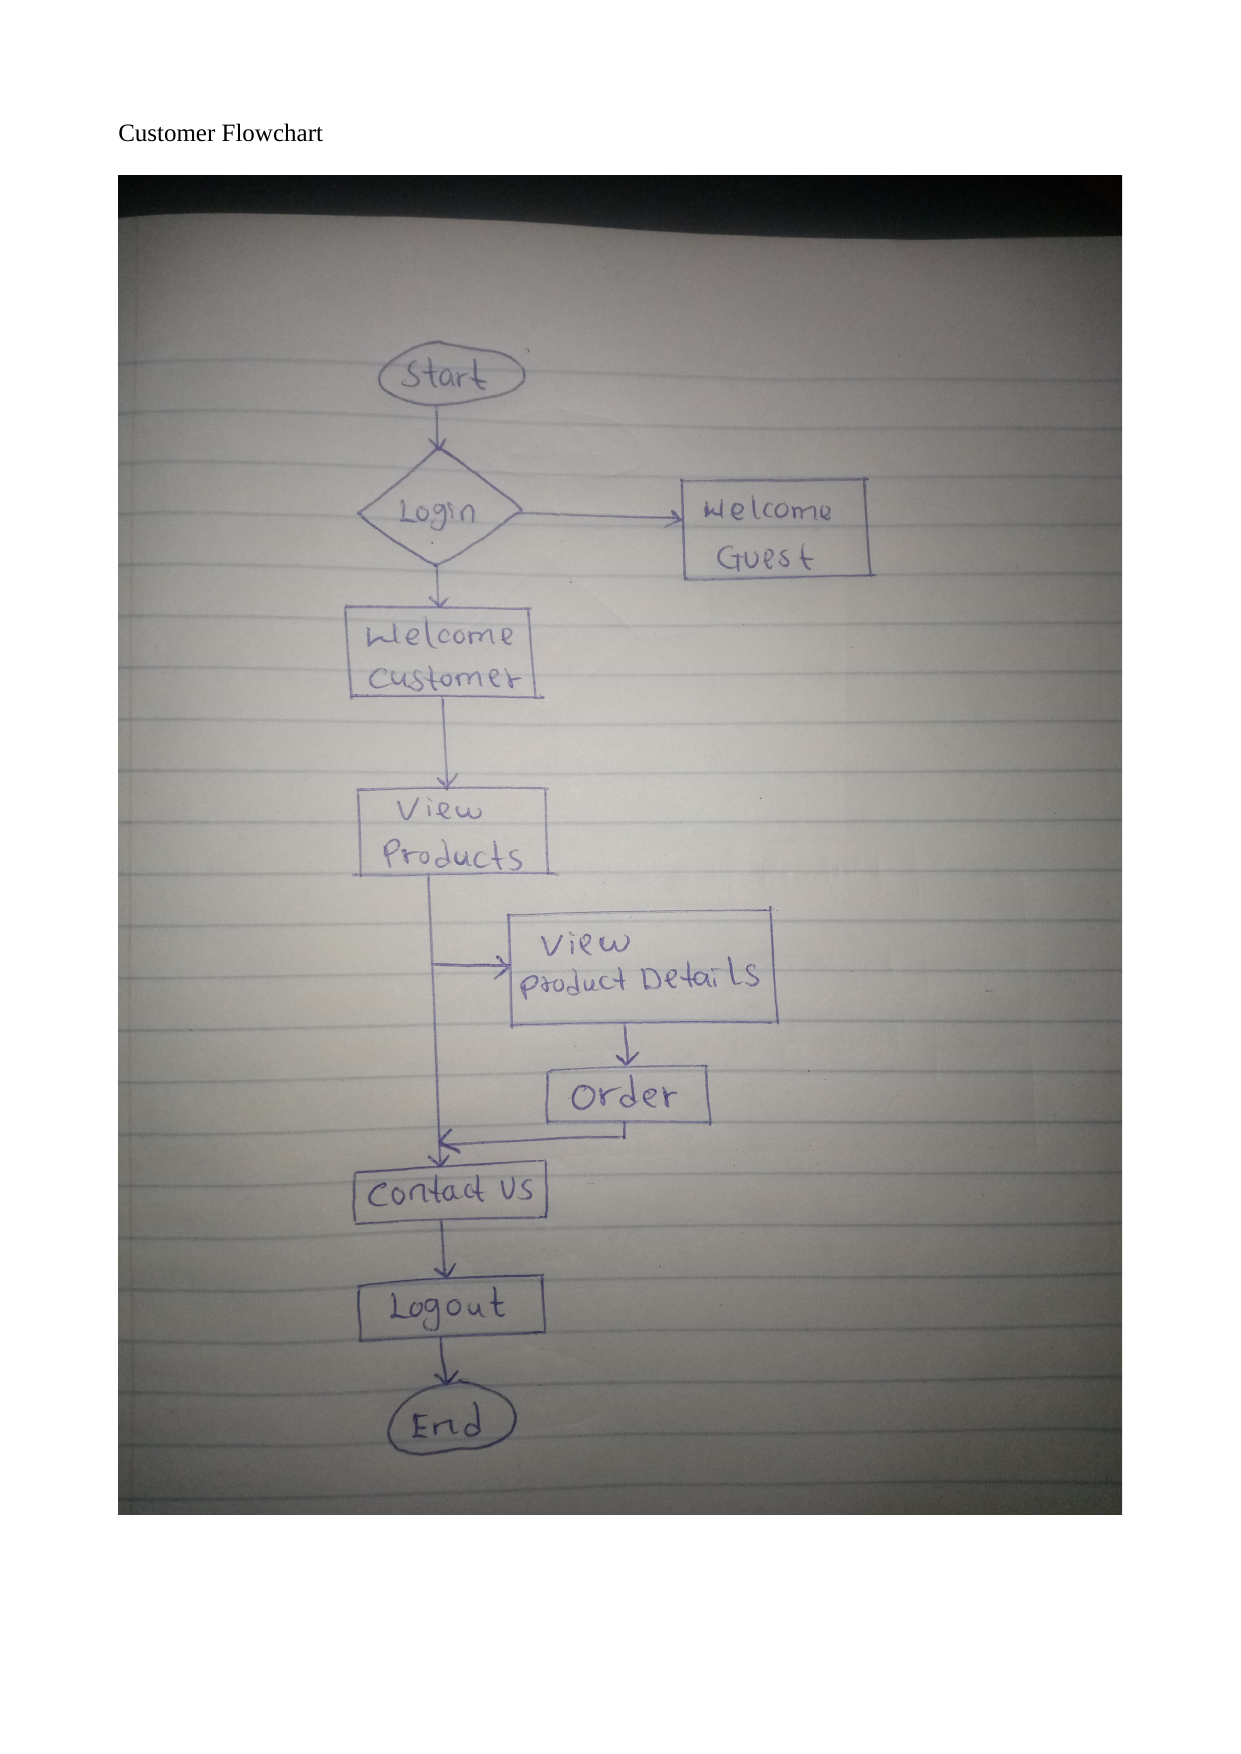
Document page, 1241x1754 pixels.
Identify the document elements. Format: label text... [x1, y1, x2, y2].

picture [118, 175, 1123, 1515]
text Customer Flowchart [118, 118, 1122, 147]
